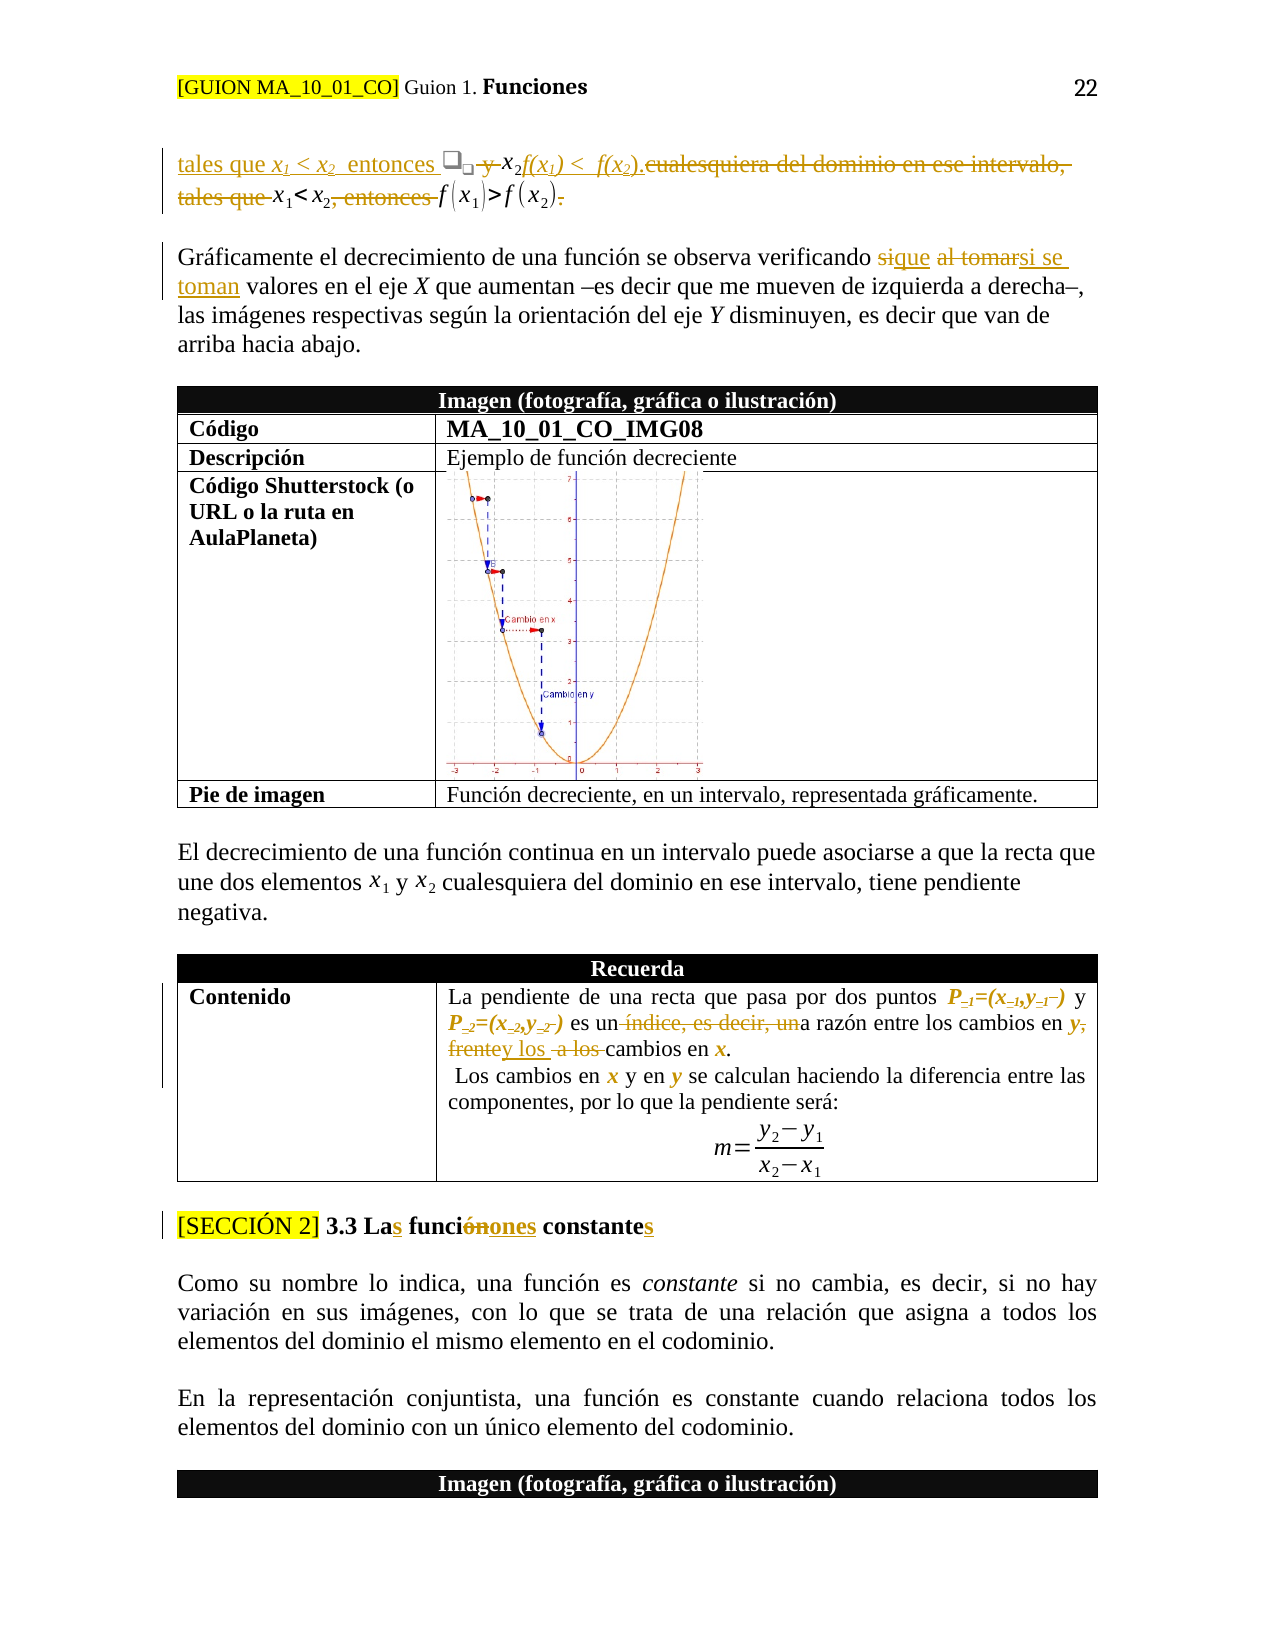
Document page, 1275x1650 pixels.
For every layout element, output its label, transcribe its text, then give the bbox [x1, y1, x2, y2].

table_cell Ejemplo de función decreciente [436, 444, 1097, 471]
table_cell La pendiente de una recta que pasa por dos puntos P1=(x1,y1) y P2=(x2,y2) es una razón entre los cambios en y cambios en x. Los cambios en x y en y se calculan haciendo la diferencia entre las componentes, por lo que la pendiente será: [437, 983, 1097, 1181]
table_cell Contenido [178, 983, 436, 1181]
text [SECCIÓN 2] 3.3 La funci constante [319, 1211, 1098, 1239]
table_cell Código Shutterstock (o URL o la ruta en AulaPlaneta) [178, 472, 435, 779]
text El decrecimiento de una función continua en un intervalo puede asociarse a que la recta que une dos elementos y cualesquiera del dominio en ese intervalo, tiene pendiente negativa. [177, 837, 1098, 926]
table_cell Descripción [178, 444, 435, 471]
table_cell Pie de imagen [178, 781, 435, 807]
table_cell [436, 472, 446, 779]
table_cell [704, 472, 1097, 779]
table_header Recuerda [178, 955, 1097, 982]
table_cell Código [178, 415, 435, 443]
table_cell MA_10_01_CO_IMG08 [436, 415, 1097, 443]
table_header Imagen (fotografía, gráfica o ilustración) [178, 1471, 1097, 1497]
text Como su nombre lo indica, una función es constante si no cambia, es decir, si no hay variación en sus imágenes, con lo que se trata de una relación que asigna a todos los elementos del dominio el mismo elemento en el codominio. [177, 1268, 1098, 1354]
table_header Imagen (fotografía, gráfica o ilustración) [178, 387, 1097, 413]
text Gráficamente el decrecimiento de una función se observa verificando valores en el eje X que aumentan –es decir que me mueven de izquierda a derecha–, las imágenes respectivas según la orientación del eje Y disminuyen, es decir que van de arriba hacia abajo. [177, 242, 1098, 357]
table_cell Función decreciente, en un intervalo, representada gráficamente. [436, 781, 1097, 807]
picture [446, 471, 704, 780]
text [177, 148, 1098, 214]
text En la representación conjuntista, una función es constante cuando relaciona todos los elementos del dominio con un único elemento del codominio. [177, 1383, 1098, 1441]
